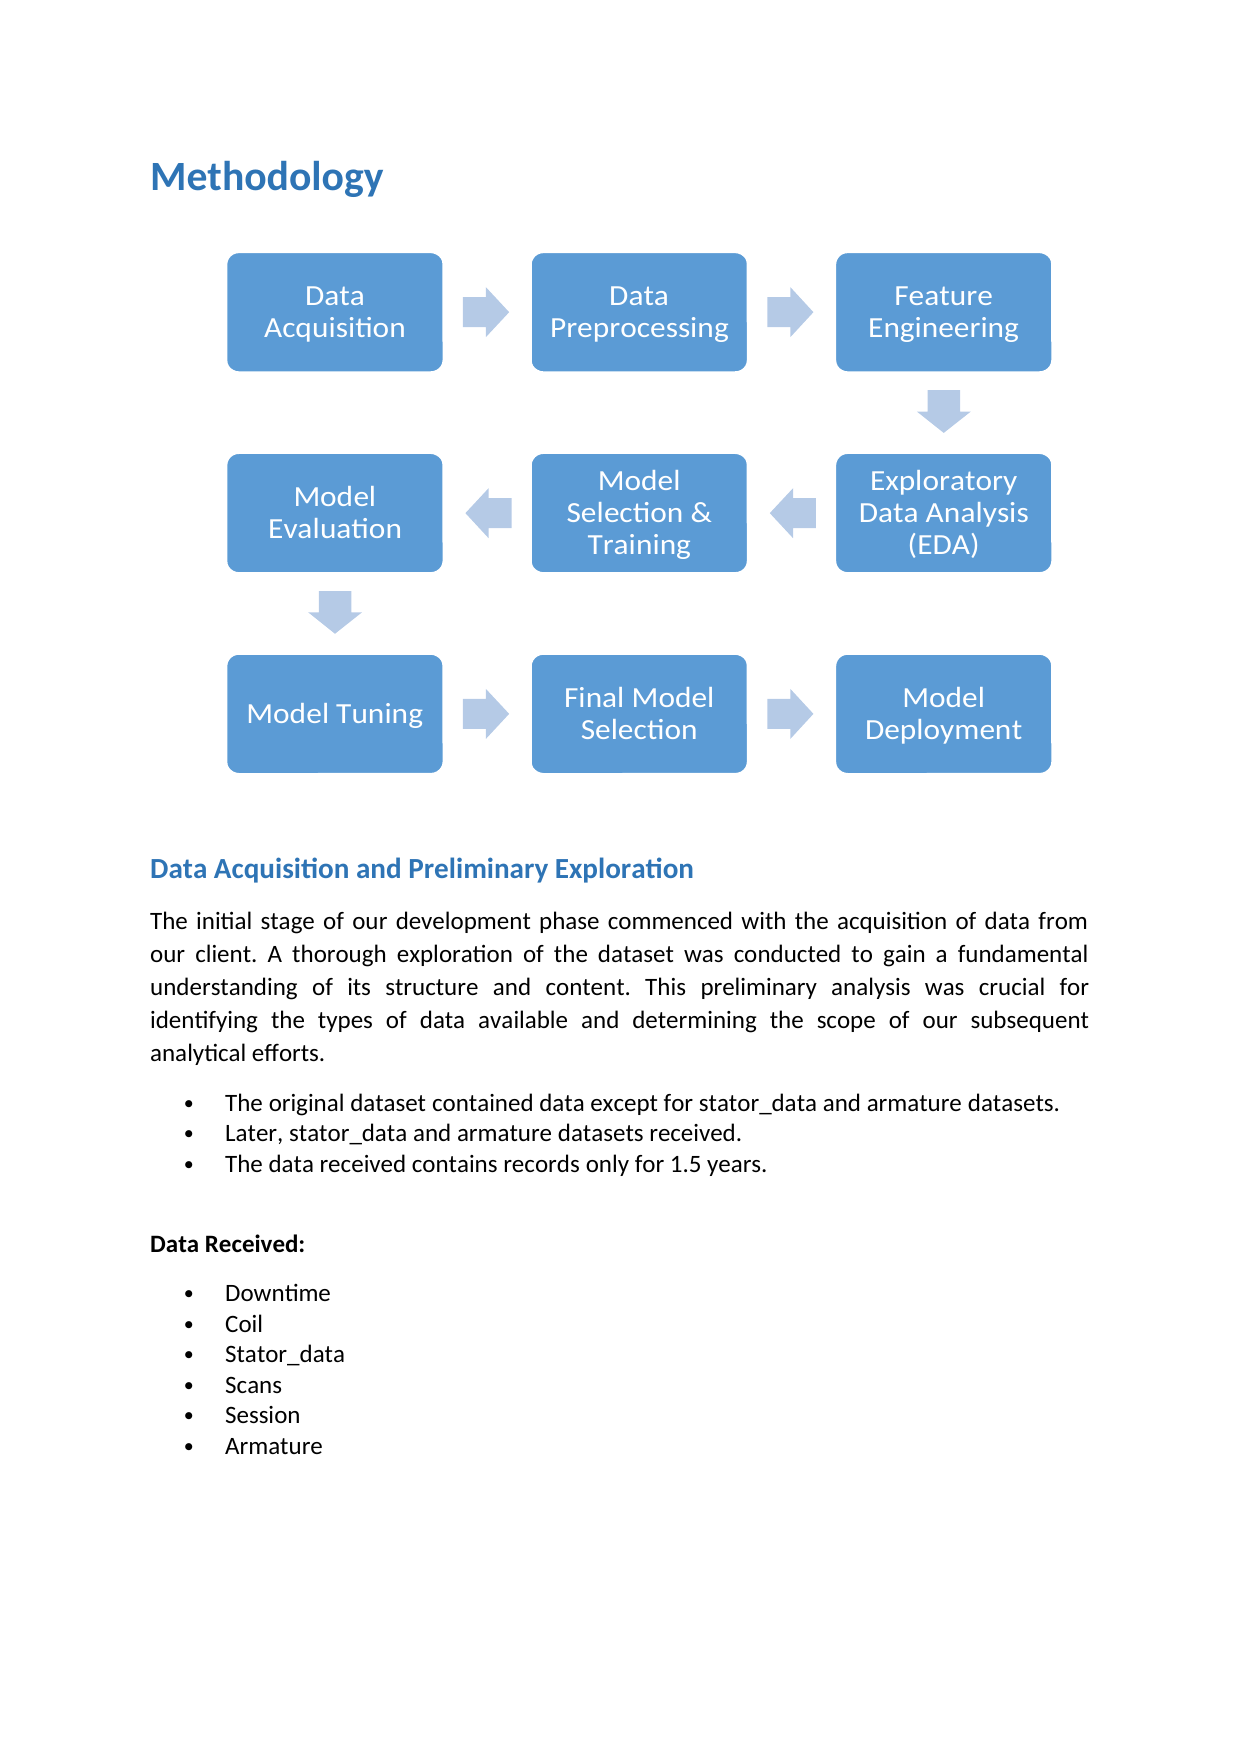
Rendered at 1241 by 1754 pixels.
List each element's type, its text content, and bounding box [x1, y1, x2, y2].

text Data Acquisition and Preliminary Exploration [150, 850, 1090, 886]
list The original dataset contained data except for stator_data and armature datasets.​ [185, 1087, 1090, 1117]
list Armature [185, 1430, 1090, 1461]
list Scans​ [185, 1369, 1090, 1399]
list The data received contains records only for 1.5 years. [185, 1148, 1090, 1178]
text The initial stage of our development phase commenced with the acquisition of data from our client. A thorough exploration of the dataset was conducted to gain a fundamental understanding of its structure and content. This preliminary analysis was crucial for identifying the types of data available and determining the scope of our subsequent analytical efforts. [150, 906, 1090, 1068]
list Session​ [185, 1399, 1090, 1430]
list Later, stator_data and armature datasets received.​ [185, 1117, 1090, 1148]
list Downtime ​ [185, 1277, 1090, 1308]
subtitle Methodology [150, 150, 1090, 201]
list Stator_data​ [185, 1338, 1090, 1369]
text Data Received: [150, 1228, 1090, 1258]
list Coil​ [185, 1308, 1090, 1338]
